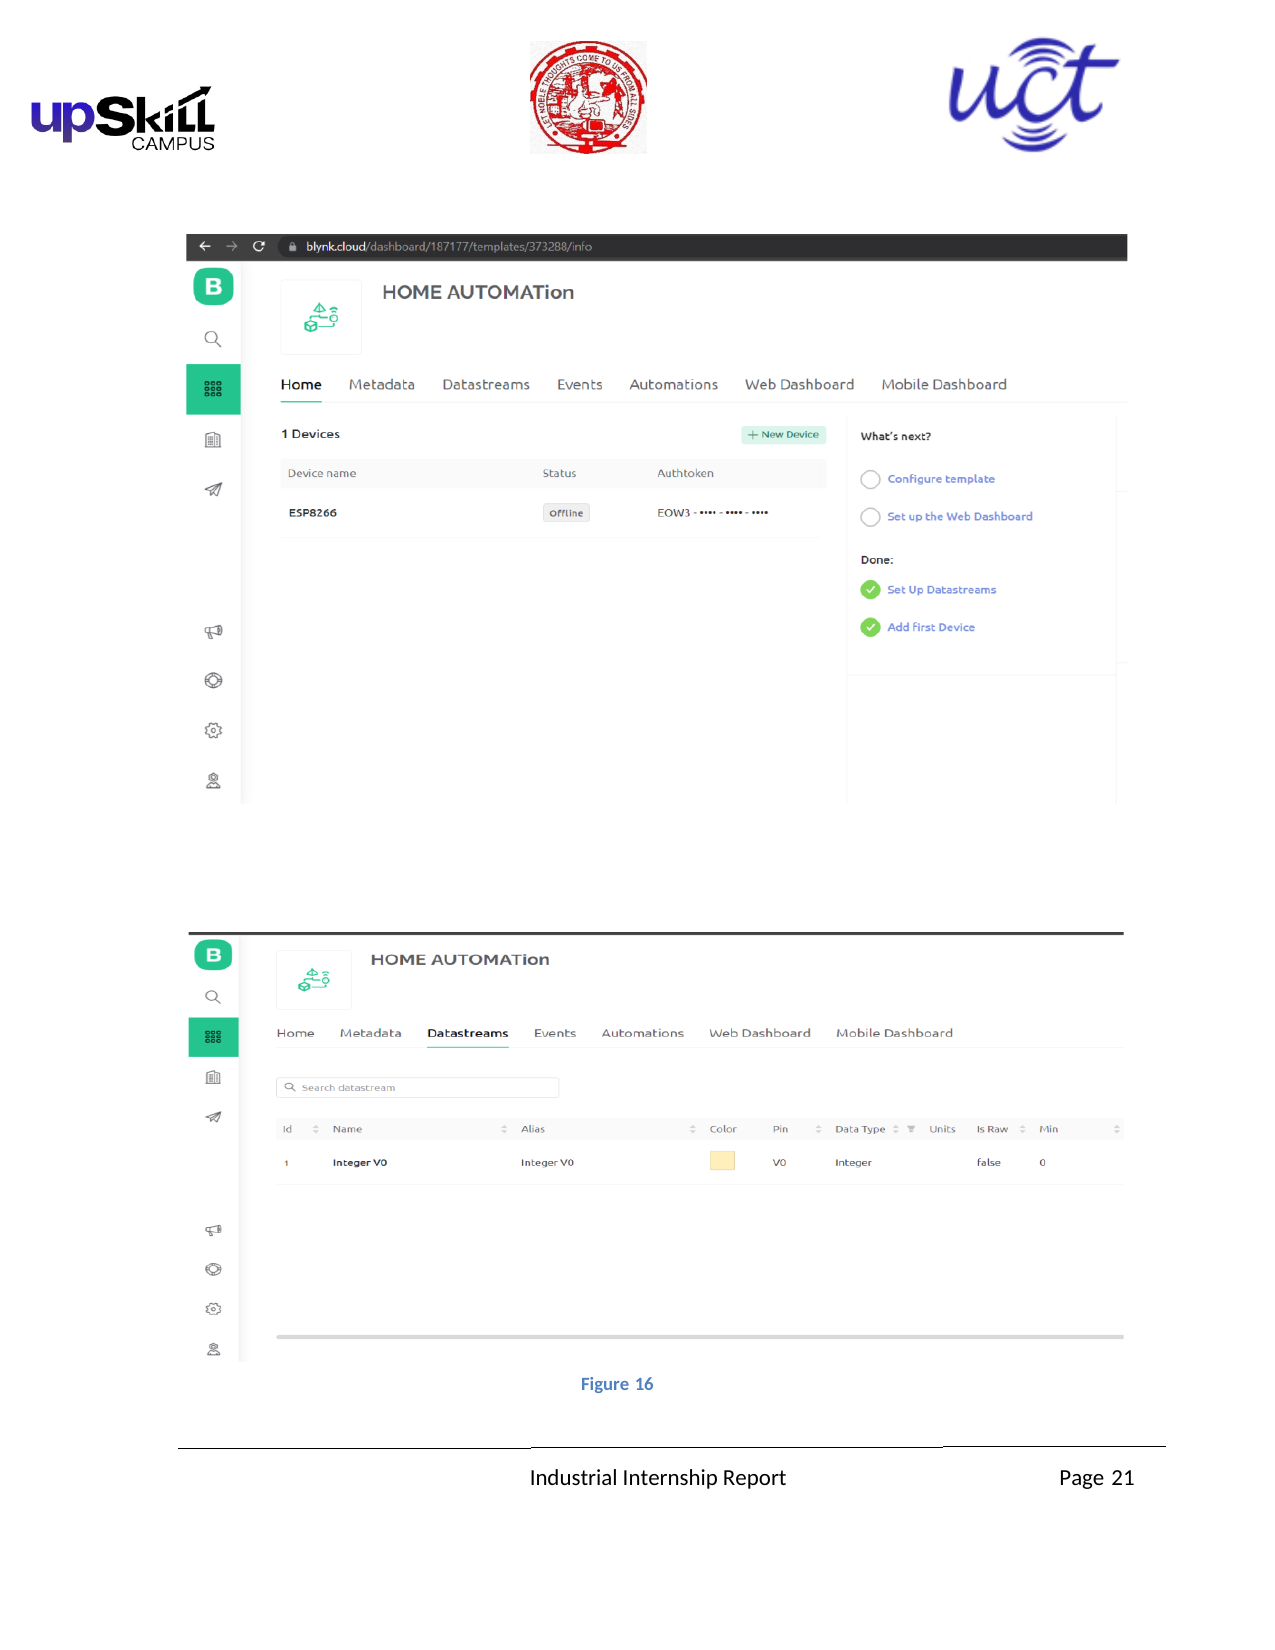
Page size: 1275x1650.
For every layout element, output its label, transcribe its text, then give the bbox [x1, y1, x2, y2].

picture [0, 73, 246, 154]
picture [186, 234, 1128, 804]
picture [530, 41, 647, 154]
picture [188, 932, 1124, 1362]
picture [946, 28, 1125, 154]
